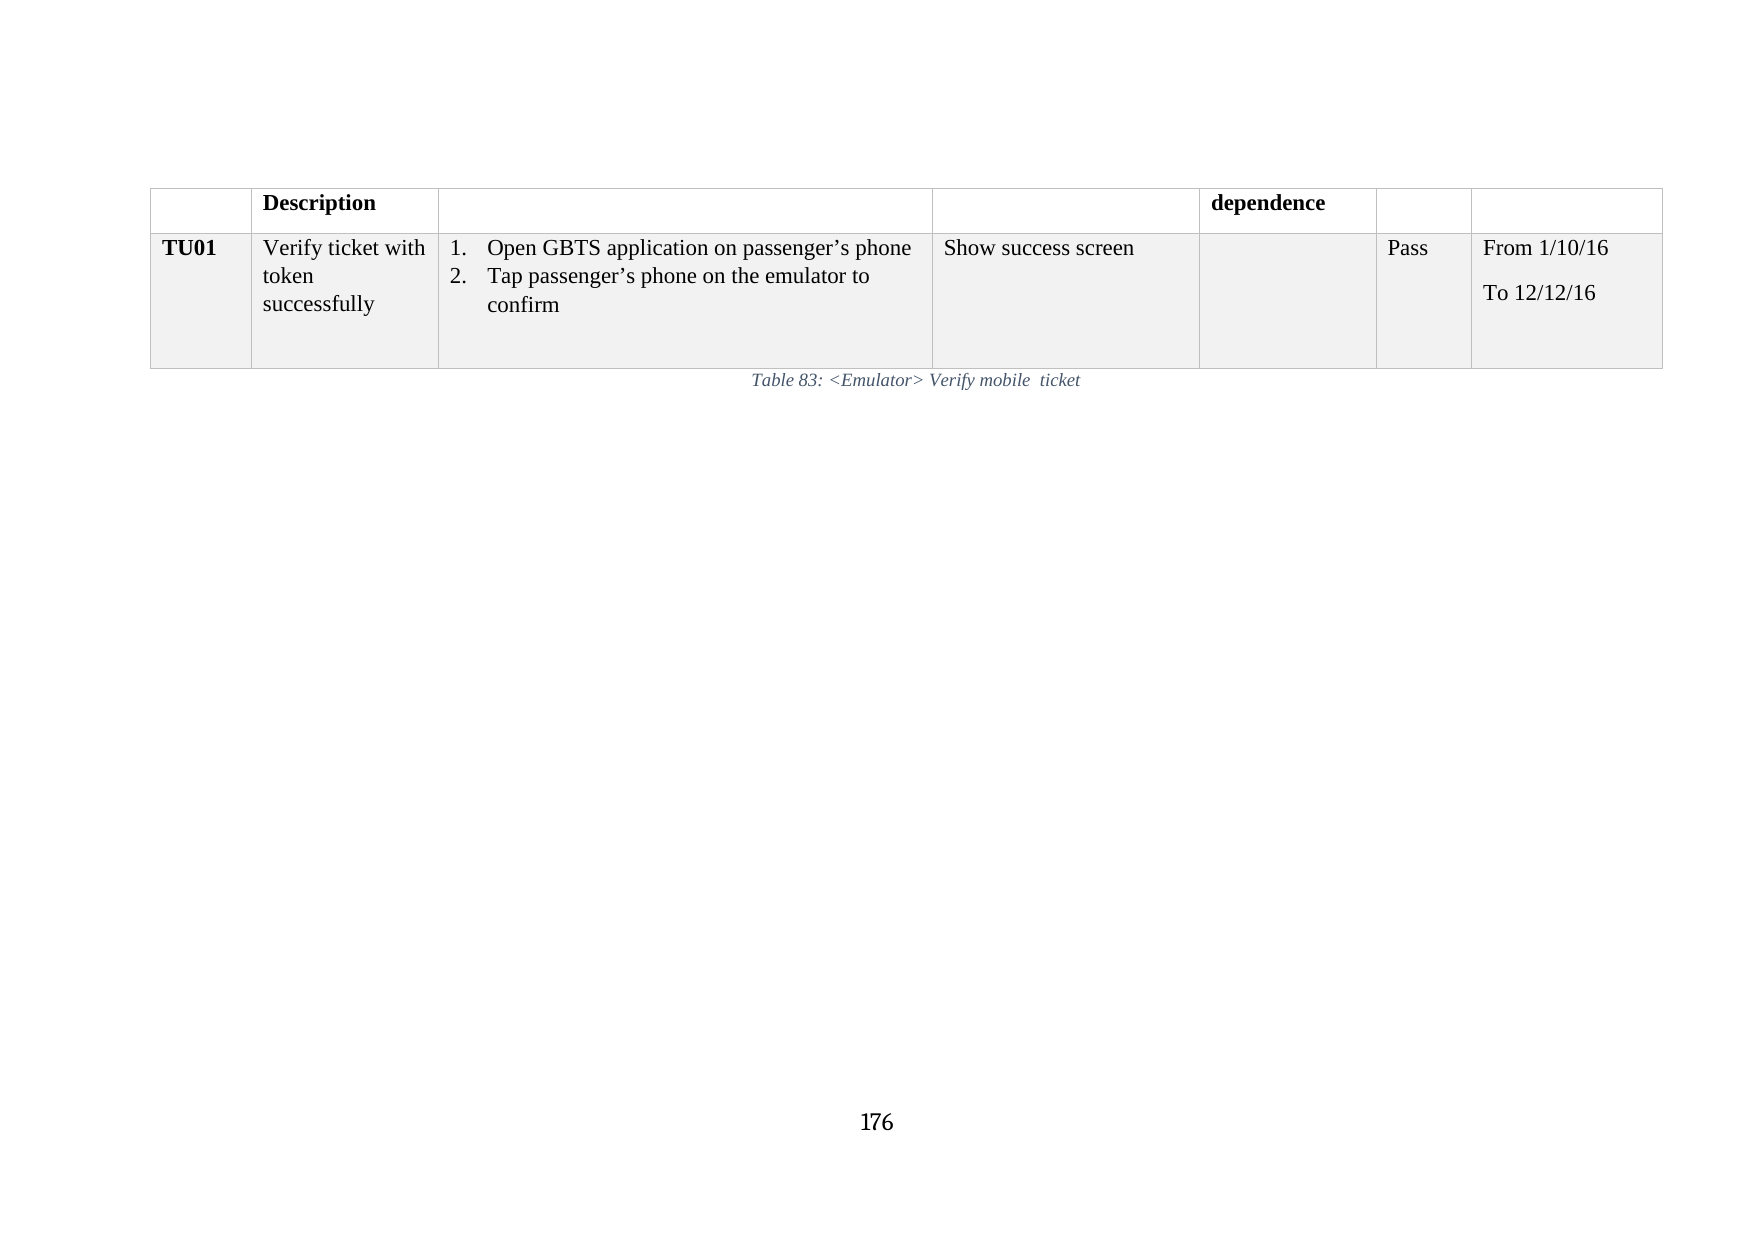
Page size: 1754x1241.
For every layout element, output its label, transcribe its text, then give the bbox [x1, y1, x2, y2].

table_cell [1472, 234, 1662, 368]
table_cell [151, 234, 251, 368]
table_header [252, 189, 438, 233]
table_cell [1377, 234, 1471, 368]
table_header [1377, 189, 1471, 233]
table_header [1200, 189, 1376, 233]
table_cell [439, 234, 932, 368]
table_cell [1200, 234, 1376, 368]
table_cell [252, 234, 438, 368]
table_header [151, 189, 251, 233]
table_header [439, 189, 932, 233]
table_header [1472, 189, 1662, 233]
text Table 83: <Emulator> Verify mobile ticket [230, 369, 1604, 391]
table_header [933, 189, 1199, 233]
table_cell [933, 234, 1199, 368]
